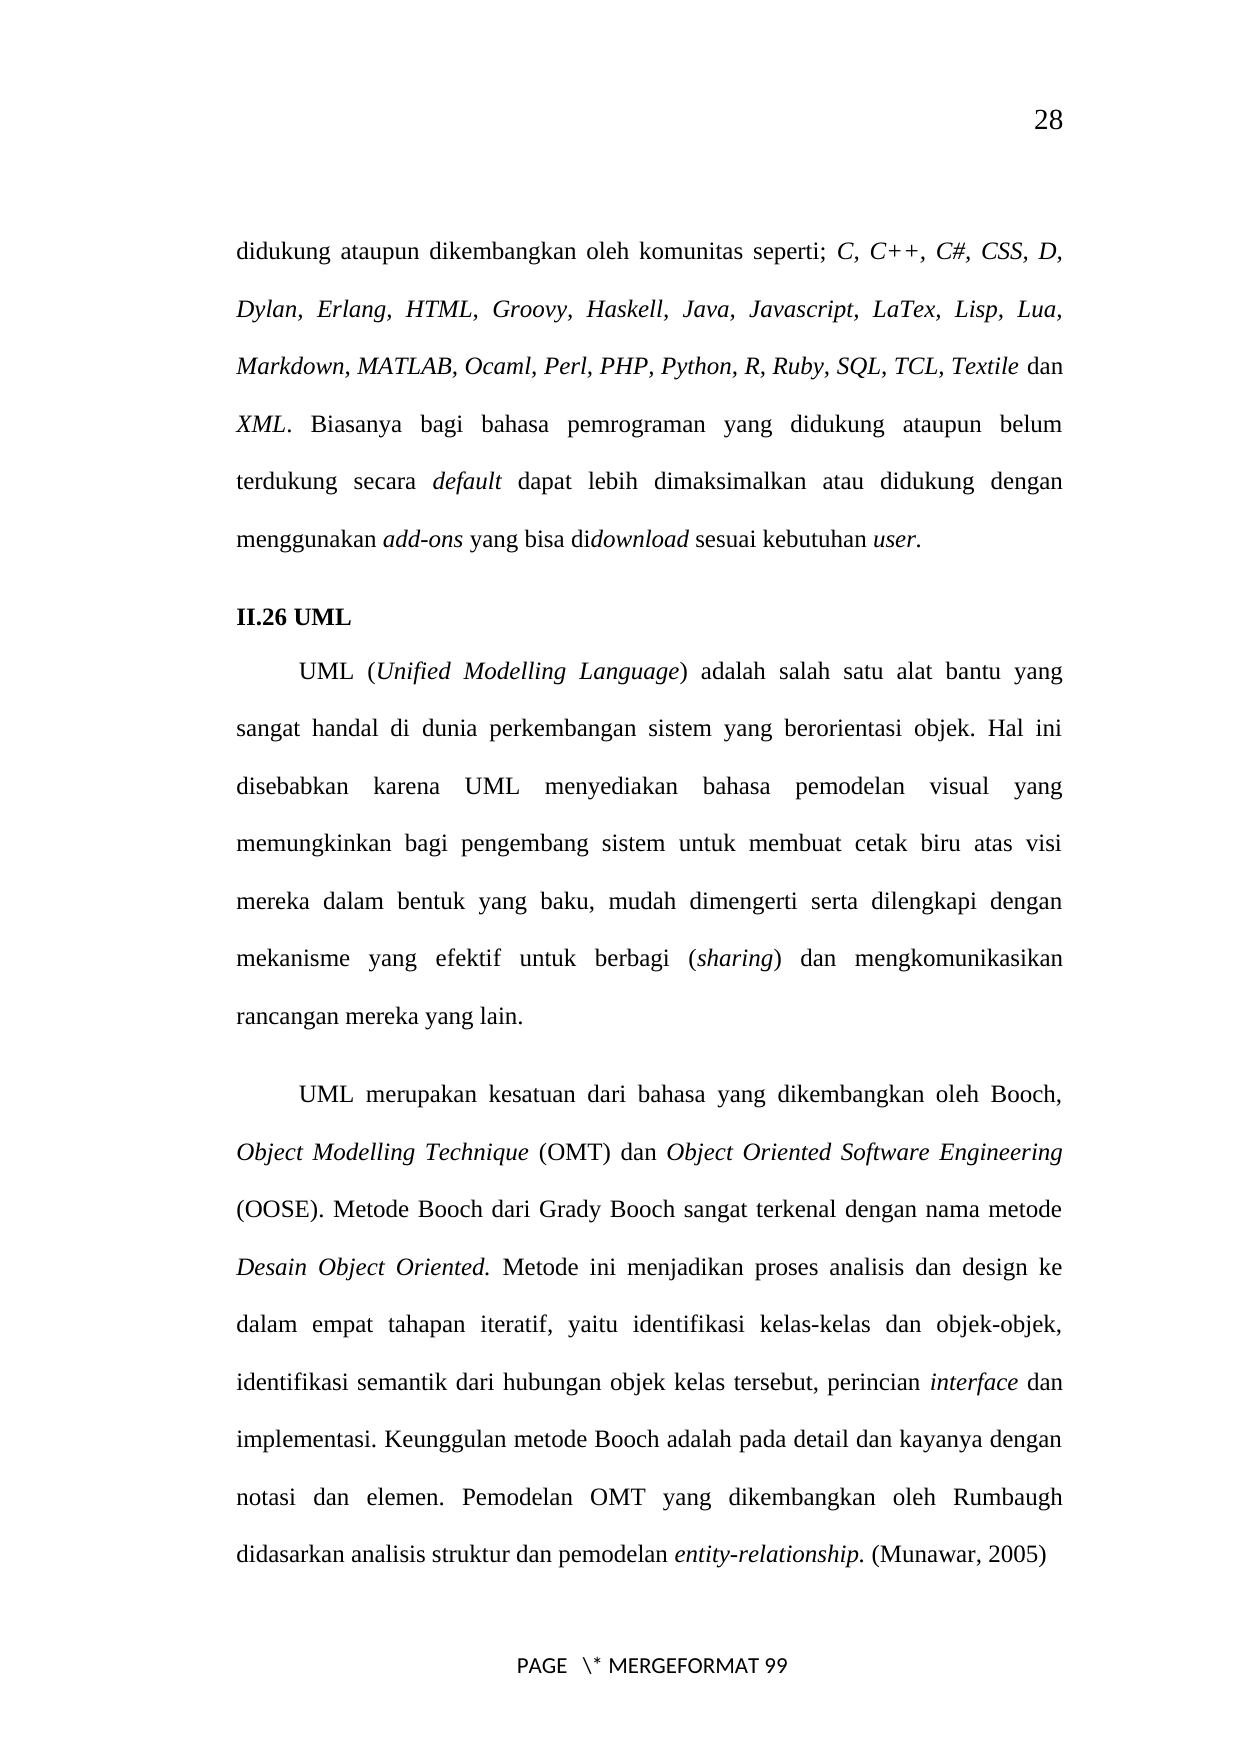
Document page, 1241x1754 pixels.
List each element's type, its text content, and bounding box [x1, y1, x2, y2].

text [236, 236, 1063, 552]
subtitle UML [236, 602, 1063, 631]
text UML (Unified Modelling Language) adalah salah satu alat bantu yang sangat handal di dunia perkembangan sistem yang berorientasi objek. Hal ini disebabkan karena UML menyediakan bahasa pemodelan visual yang memungkinkan bagi pengembang sistem untuk membuat cetak biru atas visi mereka dalam bentuk yang baku, mudah dimengerti serta dilengkapi dengan mekanisme yang efektif untuk berbagi (sharing) dan mengkomunikasikan rancangan mereka yang lain. [236, 656, 1063, 1029]
text UML merupakan kesatuan dari bahasa yang dikembangkan oleh Booch, Object Modelling Technique (OMT) dan Object Oriented Software Engineering (OOSE). Metode Booch dari Grady Booch sangat terkenal dengan nama metode Desain Object Oriented. Metode ini menjadikan proses analisis dan design ke dalam empat tahapan iteratif, yaitu identifikasi kelas-kelas dan objek-objek, identifikasi semantik dari hubungan objek kelas tersebut, perincian interface dan implementasi. Keunggulan metode Booch adalah pada detail dan kayanya dengan notasi dan elemen. Pemodelan OMT yang dikembangkan oleh Rumbaugh didasarkan analisis struktur dan pemodelan entity-relationship. (Munawar, 2005) [236, 1079, 1063, 1568]
